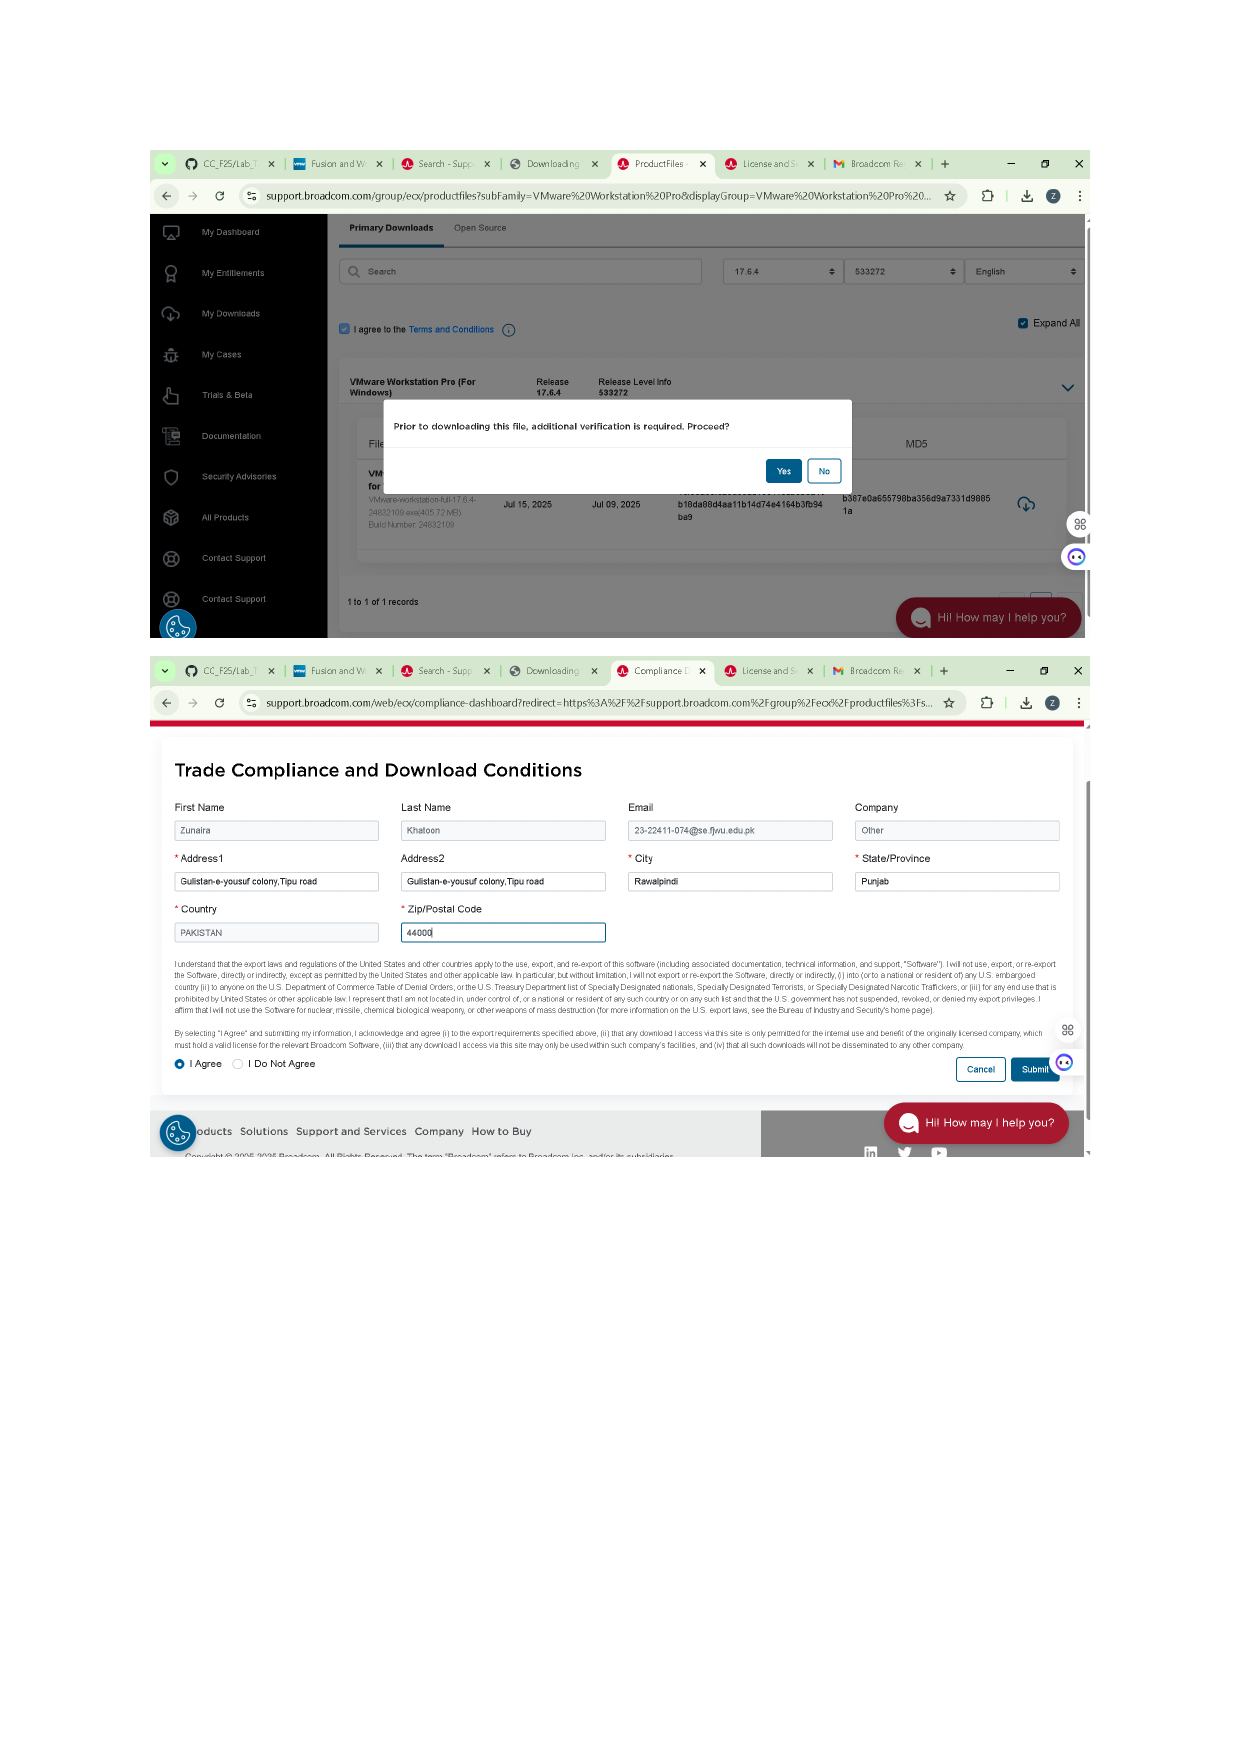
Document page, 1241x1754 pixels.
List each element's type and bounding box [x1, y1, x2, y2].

picture [150, 150, 1091, 638]
picture [150, 656, 1091, 1157]
